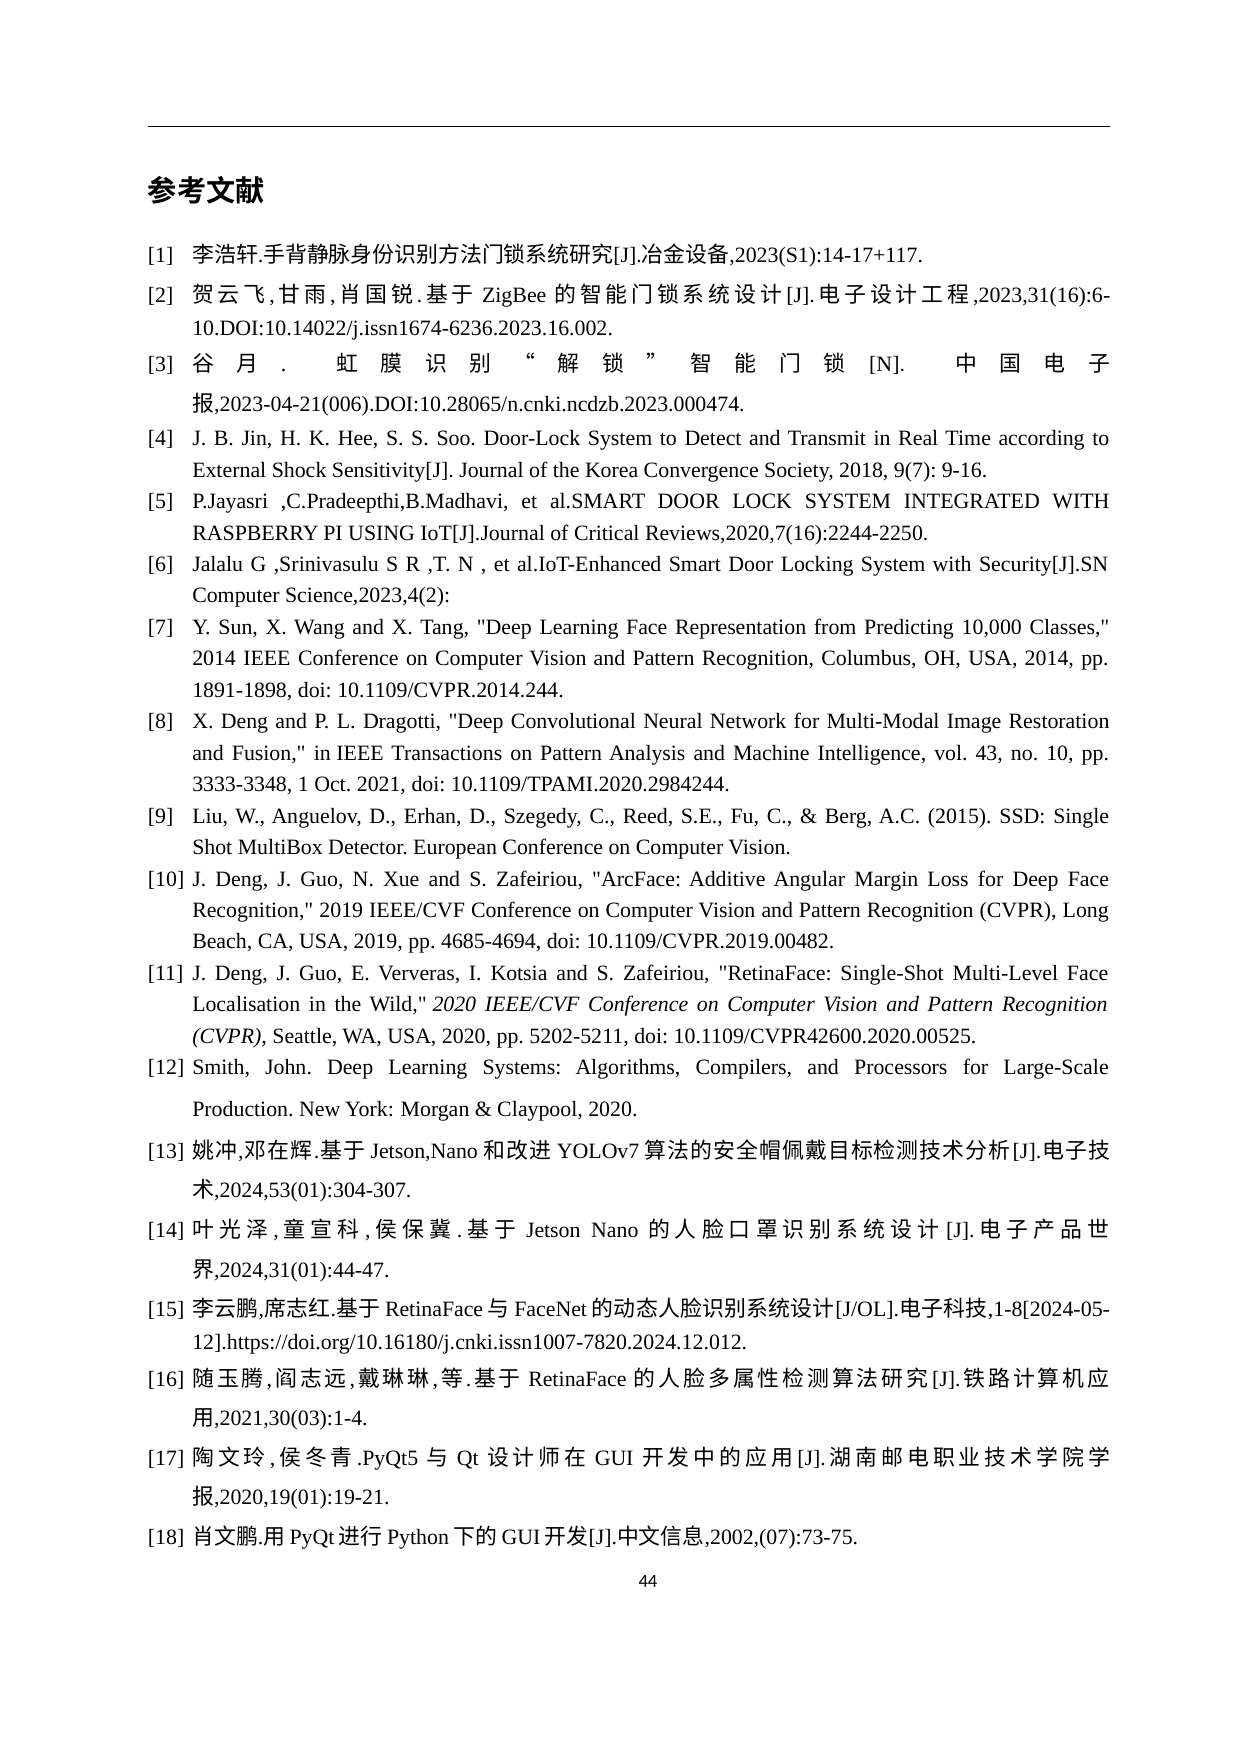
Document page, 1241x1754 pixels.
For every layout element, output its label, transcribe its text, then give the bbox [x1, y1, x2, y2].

list J. B. Jin, H. K. Hee, S. S. Soo. Door-Lock System to Detect and Transmit in Real Time according to External Shock Sensitivity[J]. Journal of the Korea Convergence Society, 2018, 9(7): 9-16. [148, 425, 1110, 482]
list P.Jayasri ,C.Pradeepthi,B.Madhavi, et al.SMART DOOR LOCK SYSTEM INTEGRATED WITH RASPBERRY PI USING IoT[J].Journal of Critical Reviews,2020,7(16):2244-2250. [148, 488, 1110, 545]
list 叶光泽,童宣科,侯保冀.基于Jetson Nano的人脸口罩识别系统设计[J].电子产品世界,2024,31(01):44-47. [148, 1212, 1110, 1283]
list Y. Sun, X. Wang and X. Tang, "Deep Learning Face Representation from Predicting 10,000 Classes," 2014 IEEE Conference on Computer Vision and Pattern Recognition, Columbus, OH, USA, 2014, pp. 1891-1898, doi: 10.1109/CVPR.2014.244. [148, 614, 1110, 702]
list Liu, W., Anguelov, D., Erhan, D., Szegedy, C., Reed, S.E., Fu, C., & Berg, A.C. (2015). SSD: Single Shot MultiBox Detector. European Conference on Computer Vision. [148, 803, 1110, 859]
list Jalalu G ,Srinivasulu S R ,T. N , et al.IoT-Enhanced Smart Door Locking System with Security[J].SN Computer Science,2023,4(2): [148, 551, 1110, 608]
list 谷月. 虹膜识别“解锁”智能门锁[N]. 中国电子报,2023-04-21(006).DOI:10.28065/n.cnki.ncdzb.2023.000474. [148, 346, 1110, 417]
list 随玉腾,阎志远,戴琳琳,等.基于RetinaFace的人脸多属性检测算法研究[J].铁路计算机应用,2021,30(03):1-4. [148, 1361, 1110, 1432]
list J. Deng, J. Guo, E. Ververas, I. Kotsia and S. Zafeiriou, "RetinaFace: Single-Shot Multi-Level Face Localisation in the Wild," 2020 IEEE/CVF Conference on Computer Vision and Pattern Recognition (CVPR), Seattle, WA, USA, 2020, pp. 5202-5211, doi: 10.1109/CVPR42600.2020.00525. [148, 960, 1110, 1048]
list 陶文玲,侯冬青.PyQt5与Qt设计师在GUI开发中的应用[J].湖南邮电职业技术学院学报,2020,19(01):19-21. [148, 1440, 1110, 1511]
list 肖文鹏.用PyQt进行Python下的GUI开发[J].中文信息,2002,(07):73-75. [148, 1519, 1110, 1551]
list J. Deng, J. Guo, N. Xue and S. Zafeiriou, "ArcFace: Additive Angular Margin Loss for Deep Face Recognition," 2019 IEEE/CVF Conference on Computer Vision and Pattern Recognition (CVPR), Long Beach, CA, USA, 2019, pp. 4685-4694, doi: 10.1109/CVPR.2019.00482. [148, 866, 1110, 954]
list Smith, John. Deep Learning Systems: Algorithms, Compilers, and Processors for Large-Scale Production. New York: Morgan & Claypool, 2020. [148, 1054, 1110, 1124]
list 李浩轩.手背静脉身份识别方法门锁系统研究[J].冶金设备,2023(S1):14-17+117. [148, 237, 1110, 269]
list 李云鹏,席志红.基于RetinaFace与FaceNet的动态人脸识别系统设计[J/OL].电子科技,1-8[2024-05-12].https://doi.org/10.16180/j.cnki.issn1007-7820.2024.12.012. [148, 1291, 1110, 1354]
text 参考文献 [148, 168, 1110, 210]
list 姚冲,邓在辉.基于Jetson,Nano和改进YOLOv7算法的安全帽佩戴目标检测技术分析[J].电子技术,2024,53(01):304-307. [148, 1133, 1110, 1204]
list 贺云飞,甘雨,肖国锐.基于ZigBee的智能门锁系统设计[J].电子设计工程,2023,31(16):6-10.DOI:10.14022/j.issn1674-6236.2023.16.002. [148, 277, 1110, 340]
list X. Deng and P. L. Dragotti, "Deep Convolutional Neural Network for Multi-Modal Image Restoration and Fusion," in IEEE Transactions on Pattern Analysis and Machine Intelligence, vol. 43, no. 10, pp. 3333-3348, 1 Oct. 2021, doi: 10.1109/TPAMI.2020.2984244. [148, 708, 1110, 796]
